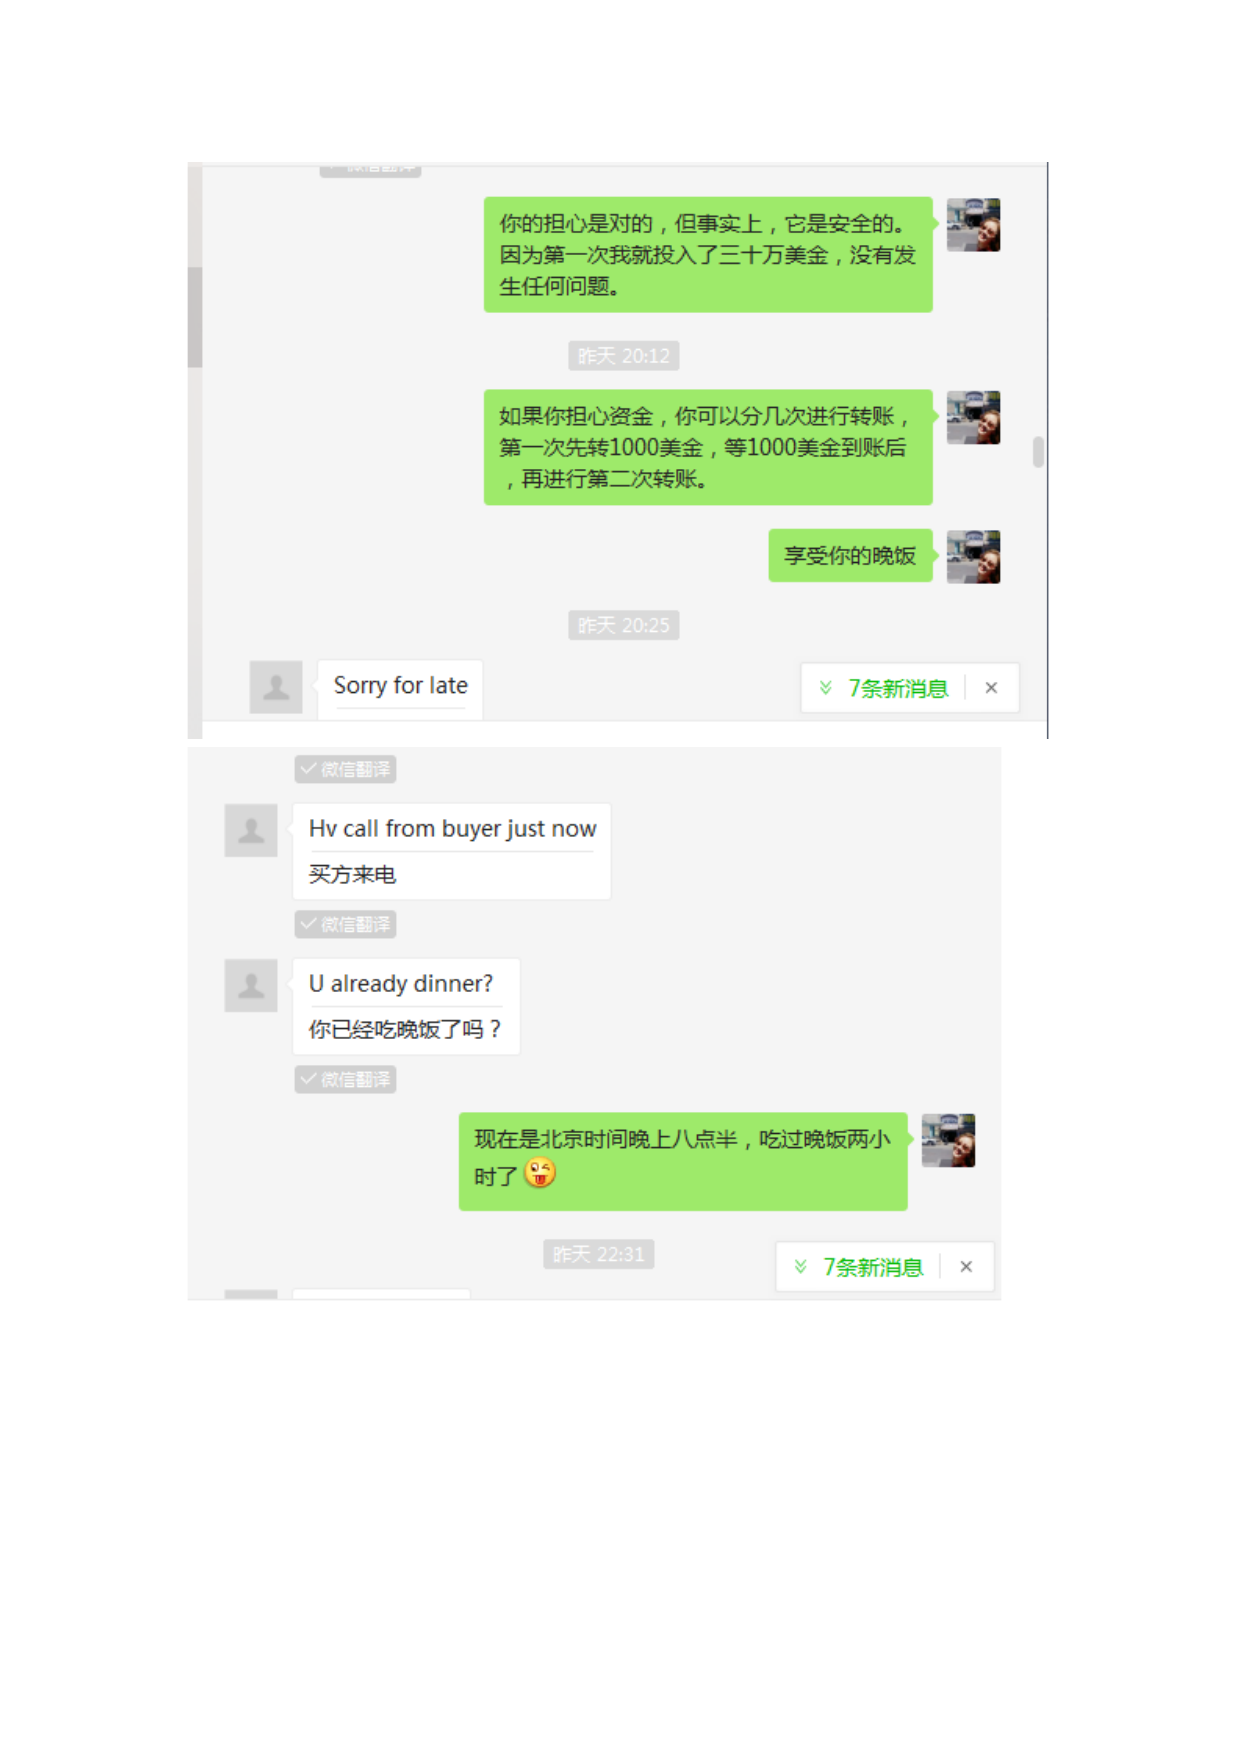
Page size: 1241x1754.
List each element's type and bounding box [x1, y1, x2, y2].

picture [187, 162, 1049, 739]
picture [187, 747, 1002, 1321]
